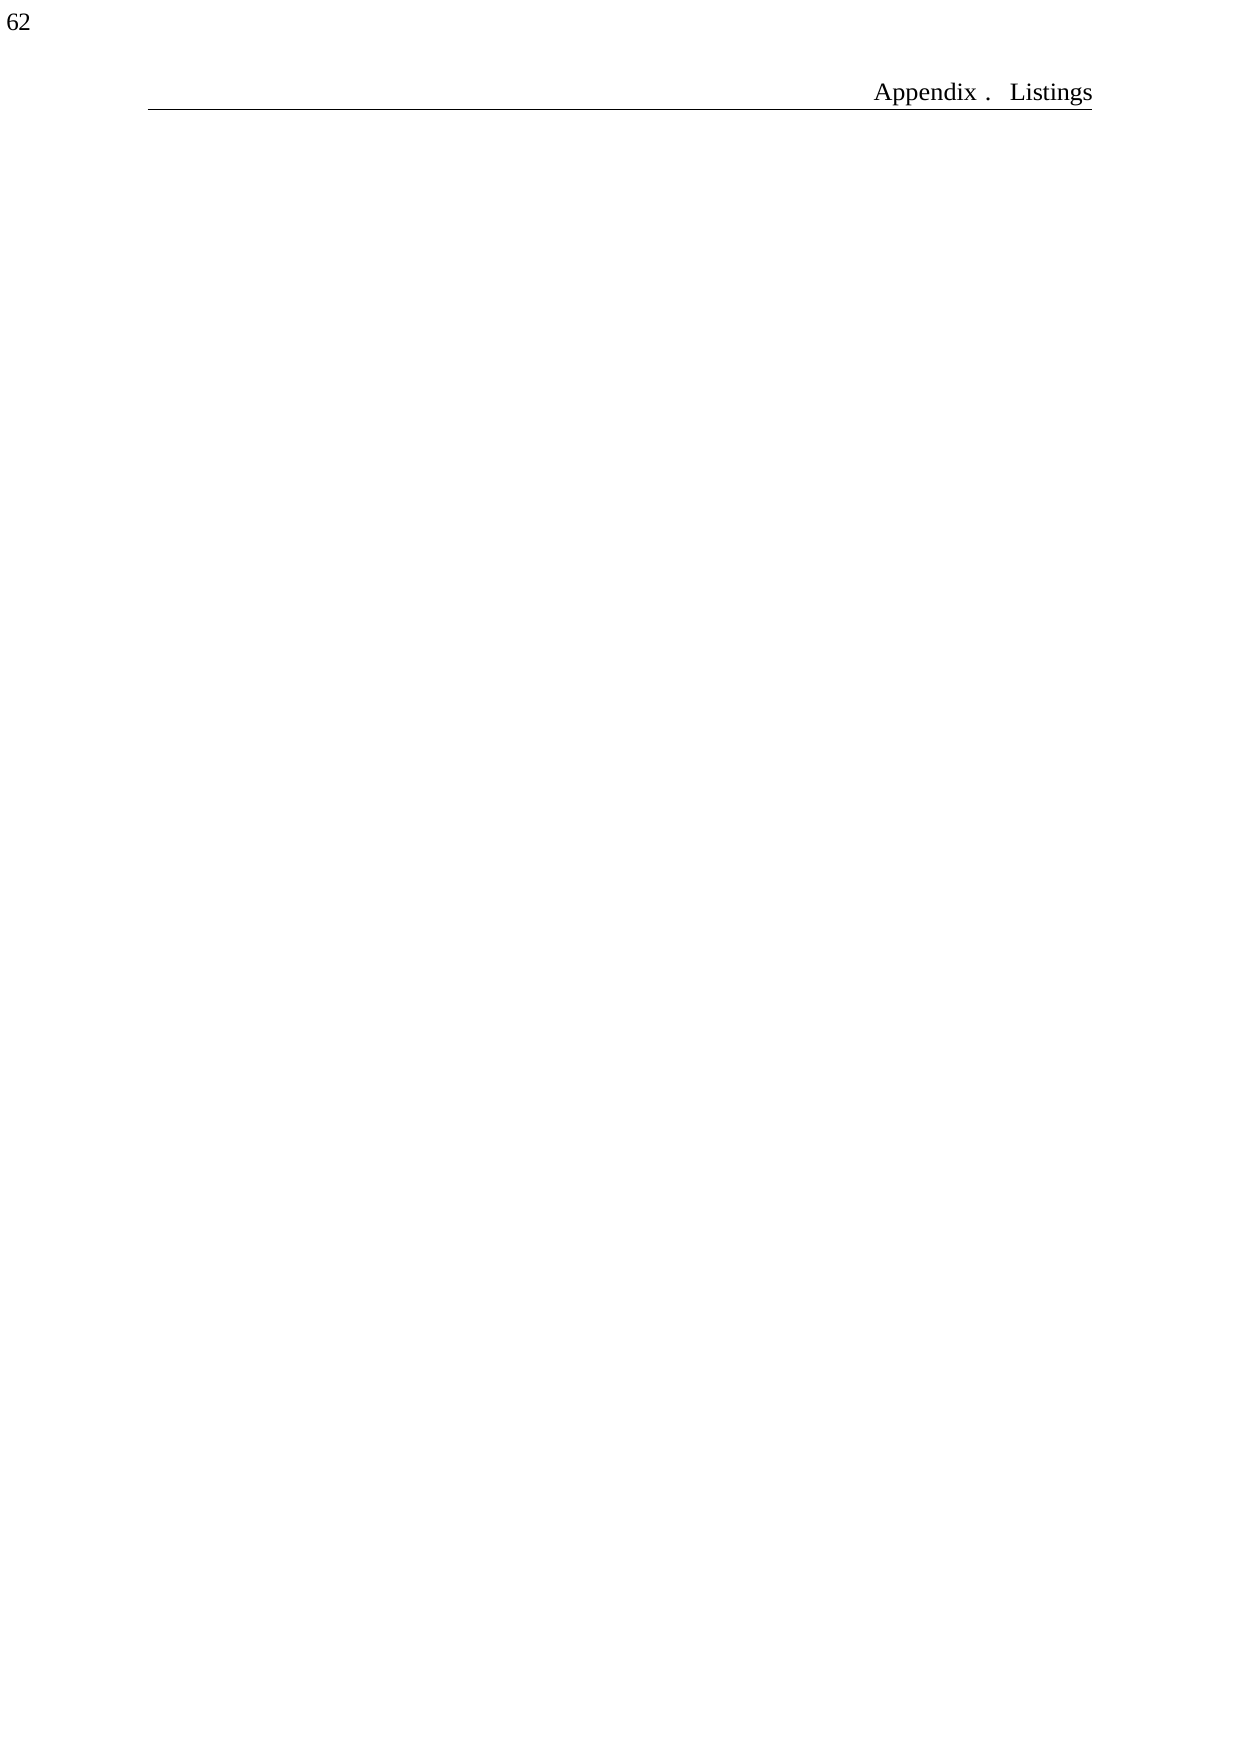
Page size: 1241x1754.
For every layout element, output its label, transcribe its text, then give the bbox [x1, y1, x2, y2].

text Appendix . Listings [103, 77, 1093, 106]
